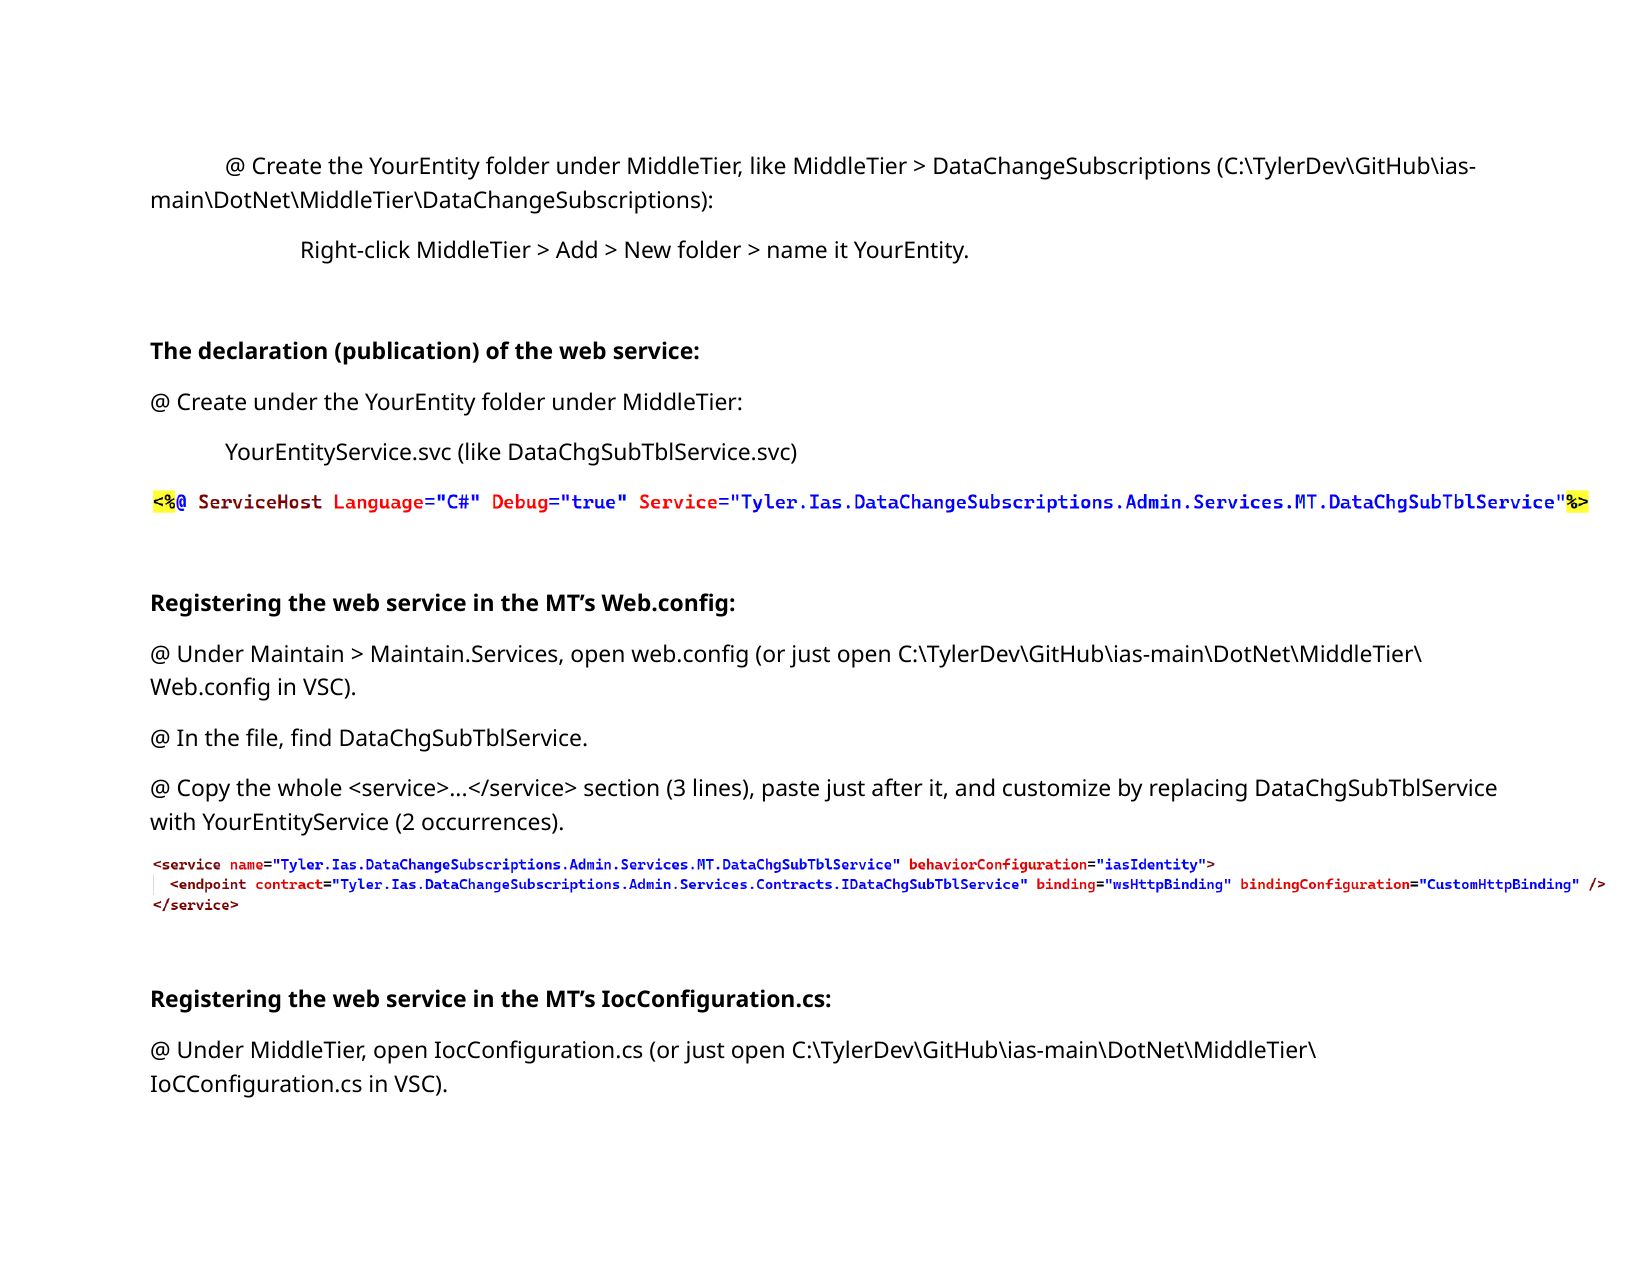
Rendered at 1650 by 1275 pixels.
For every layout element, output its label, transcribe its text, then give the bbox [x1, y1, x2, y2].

text @ Create the YourEntity folder under MiddleTier, like MiddleTier > DataChangeSubscriptions (C:\TylerDev\GitHub\ias-main\DotNet\MiddleTier\DataChangeSubscriptions): [150, 150, 1500, 215]
text The declaration (publication) of the web service: [150, 335, 1500, 366]
text @ Under Maintain > Maintain.Services, open web.config (or just open C:\TylerDev\GitHub\ias-main\DotNet\MiddleTier\Web.config in VSC). [150, 637, 1500, 702]
text @ Copy the whole <service>...</service> section (3 lines), paste just after it, and customize by replacing DataChgSubTblService with YourEntityService (2 occurrences). [150, 772, 1500, 837]
picture [150, 856, 1610, 914]
text YourEntityService.svc (like DataChgSubTblService.svc) [150, 436, 1500, 467]
text Registering the web service in the MT’s Web.config: [150, 587, 1500, 618]
text @ In the file, find DataChgSubTblService. [150, 722, 1500, 753]
text @ Create under the YourEntity folder under MiddleTier: [150, 385, 1500, 417]
picture [150, 486, 1591, 517]
text @ Under MiddleTier, open IocConfiguration.cs (or just open C:\TylerDev\GitHub\ias-main\DotNet\MiddleTier\IoCConfiguration.cs in VSC). [150, 1034, 1500, 1099]
text Right-click MiddleTier > Add > New folder > name it YourEntity. [150, 234, 1500, 265]
text Registering the web service in the MT’s IocConfiguration.cs: [150, 983, 1500, 1014]
